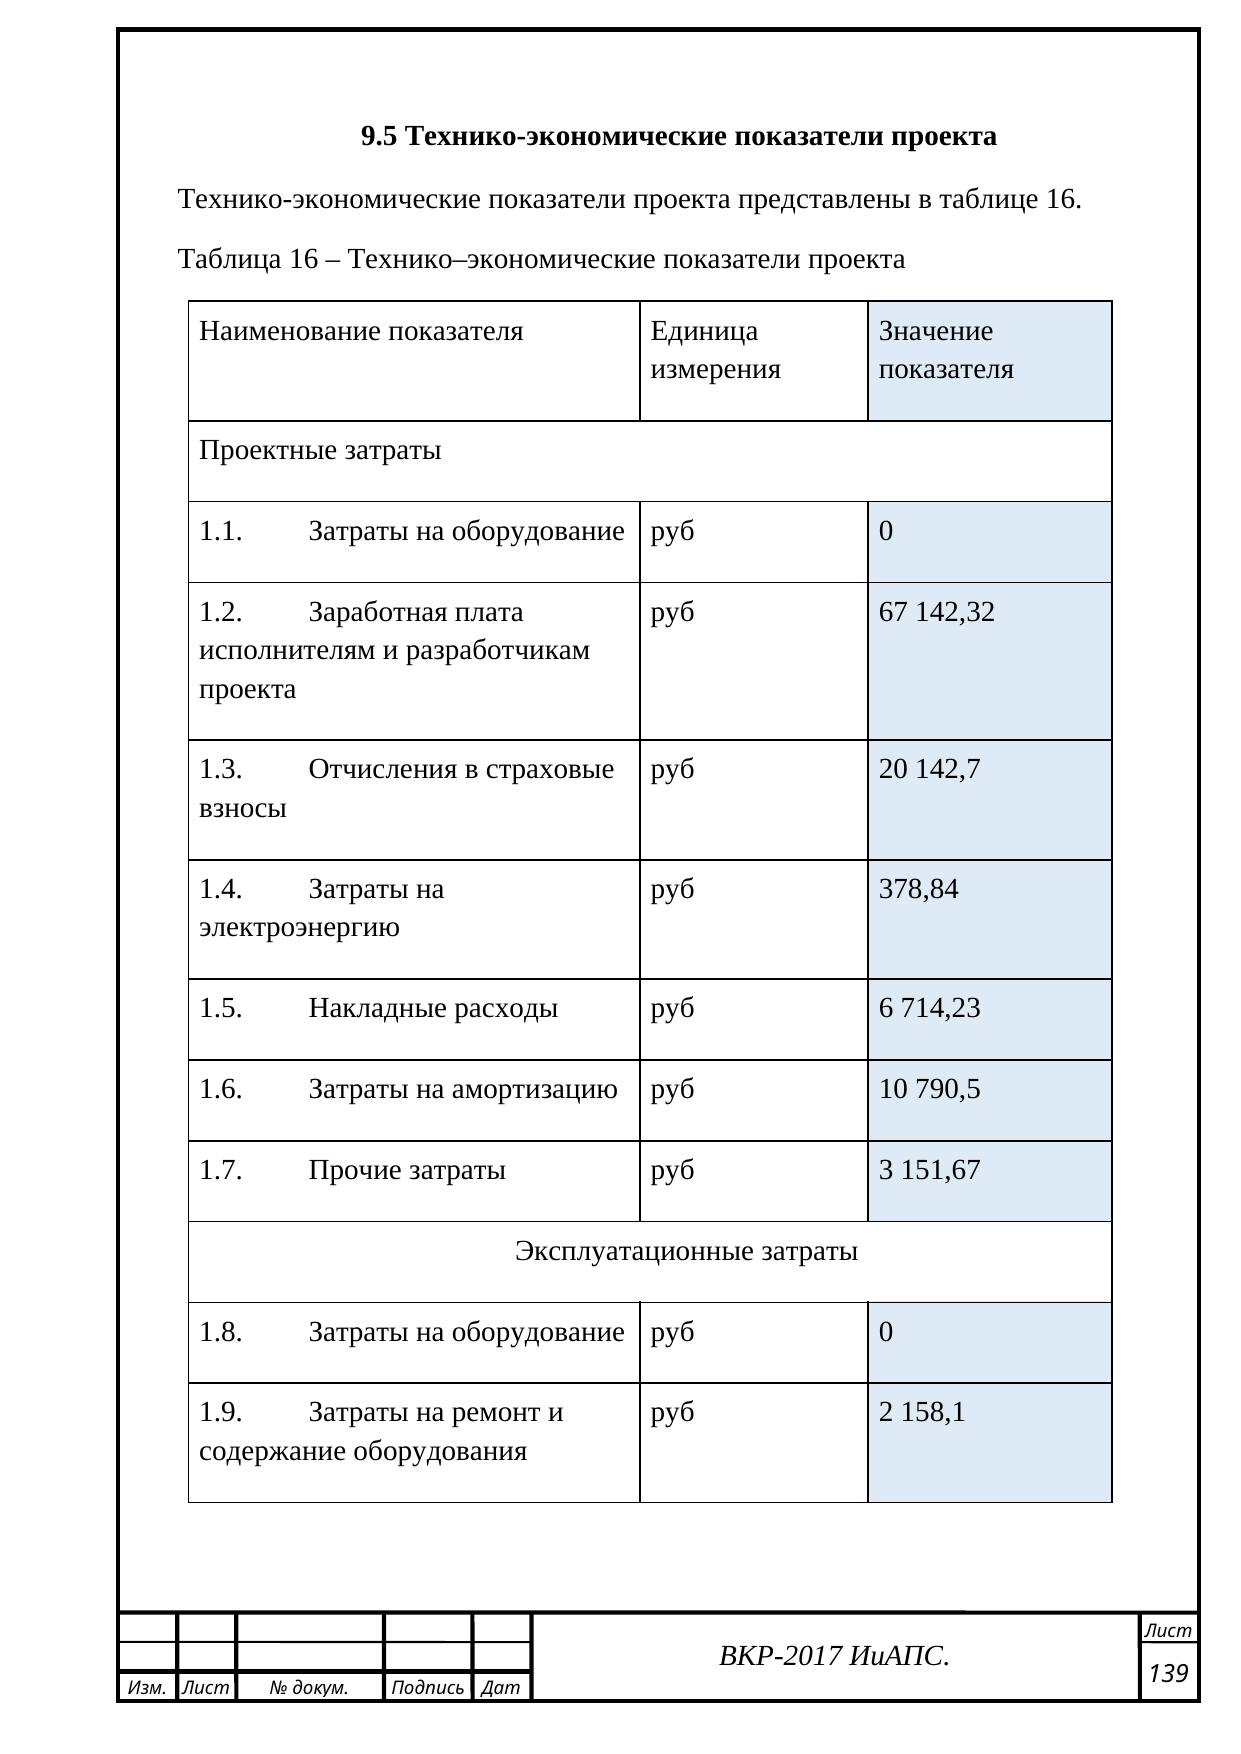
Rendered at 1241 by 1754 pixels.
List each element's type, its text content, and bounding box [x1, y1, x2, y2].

subtitle Технико-экономические показатели проекта [177, 118, 1181, 152]
table_cell 1.8. Затраты на оборудование [189, 1303, 639, 1382]
table_cell руб [641, 1303, 867, 1382]
table_cell руб [641, 980, 867, 1059]
text Таблица 16 – Технико–экономические показатели проекта [177, 241, 1181, 274]
table_cell 1.3. Отчисления в страховые взносы [189, 741, 639, 859]
table_cell Проектные затраты [189, 422, 1111, 501]
table_header Единица измерения [641, 302, 867, 420]
table_header Наименование показателя [189, 302, 639, 420]
table_cell 0 [869, 502, 1111, 581]
table_cell Эксплуатационные затраты [189, 1222, 1111, 1301]
table_cell руб [641, 1384, 867, 1502]
text Технико-экономические показатели проекта представлены в таблице 16. [177, 182, 1181, 215]
table_cell руб [641, 741, 867, 859]
table_cell руб [641, 583, 867, 739]
table_cell руб [641, 1061, 867, 1140]
table_cell руб [641, 1142, 867, 1221]
table_cell 1.9. Затраты на ремонт и содержание оборудования [189, 1384, 639, 1502]
table_cell 1.2. Заработная плата исполнителям и разработчикам проекта [189, 583, 639, 739]
table_cell 3 151,67 [869, 1142, 1111, 1221]
table_cell 1.6. Затраты на амортизацию [189, 1061, 639, 1140]
table_cell 6 714,23 [869, 980, 1111, 1059]
table_cell 1.7. Прочие затраты [189, 1142, 639, 1221]
table_cell 0 [869, 1303, 1111, 1382]
table_cell 378,84 [869, 861, 1111, 978]
table_cell 1.4. Затраты на электроэнергию [189, 861, 639, 978]
table_cell 2 158,1 [869, 1384, 1111, 1502]
table_cell руб [641, 502, 867, 581]
table_cell 1.1. Затраты на оборудование [189, 502, 639, 581]
table_cell руб [641, 861, 867, 978]
table_header Значение показателя [869, 302, 1111, 420]
table_cell 67 142,32 [869, 583, 1111, 739]
table_cell 1.5. Накладные расходы [189, 980, 639, 1059]
table_cell 20 142,7 [869, 741, 1111, 859]
table_cell 10 790,5 [869, 1061, 1111, 1140]
